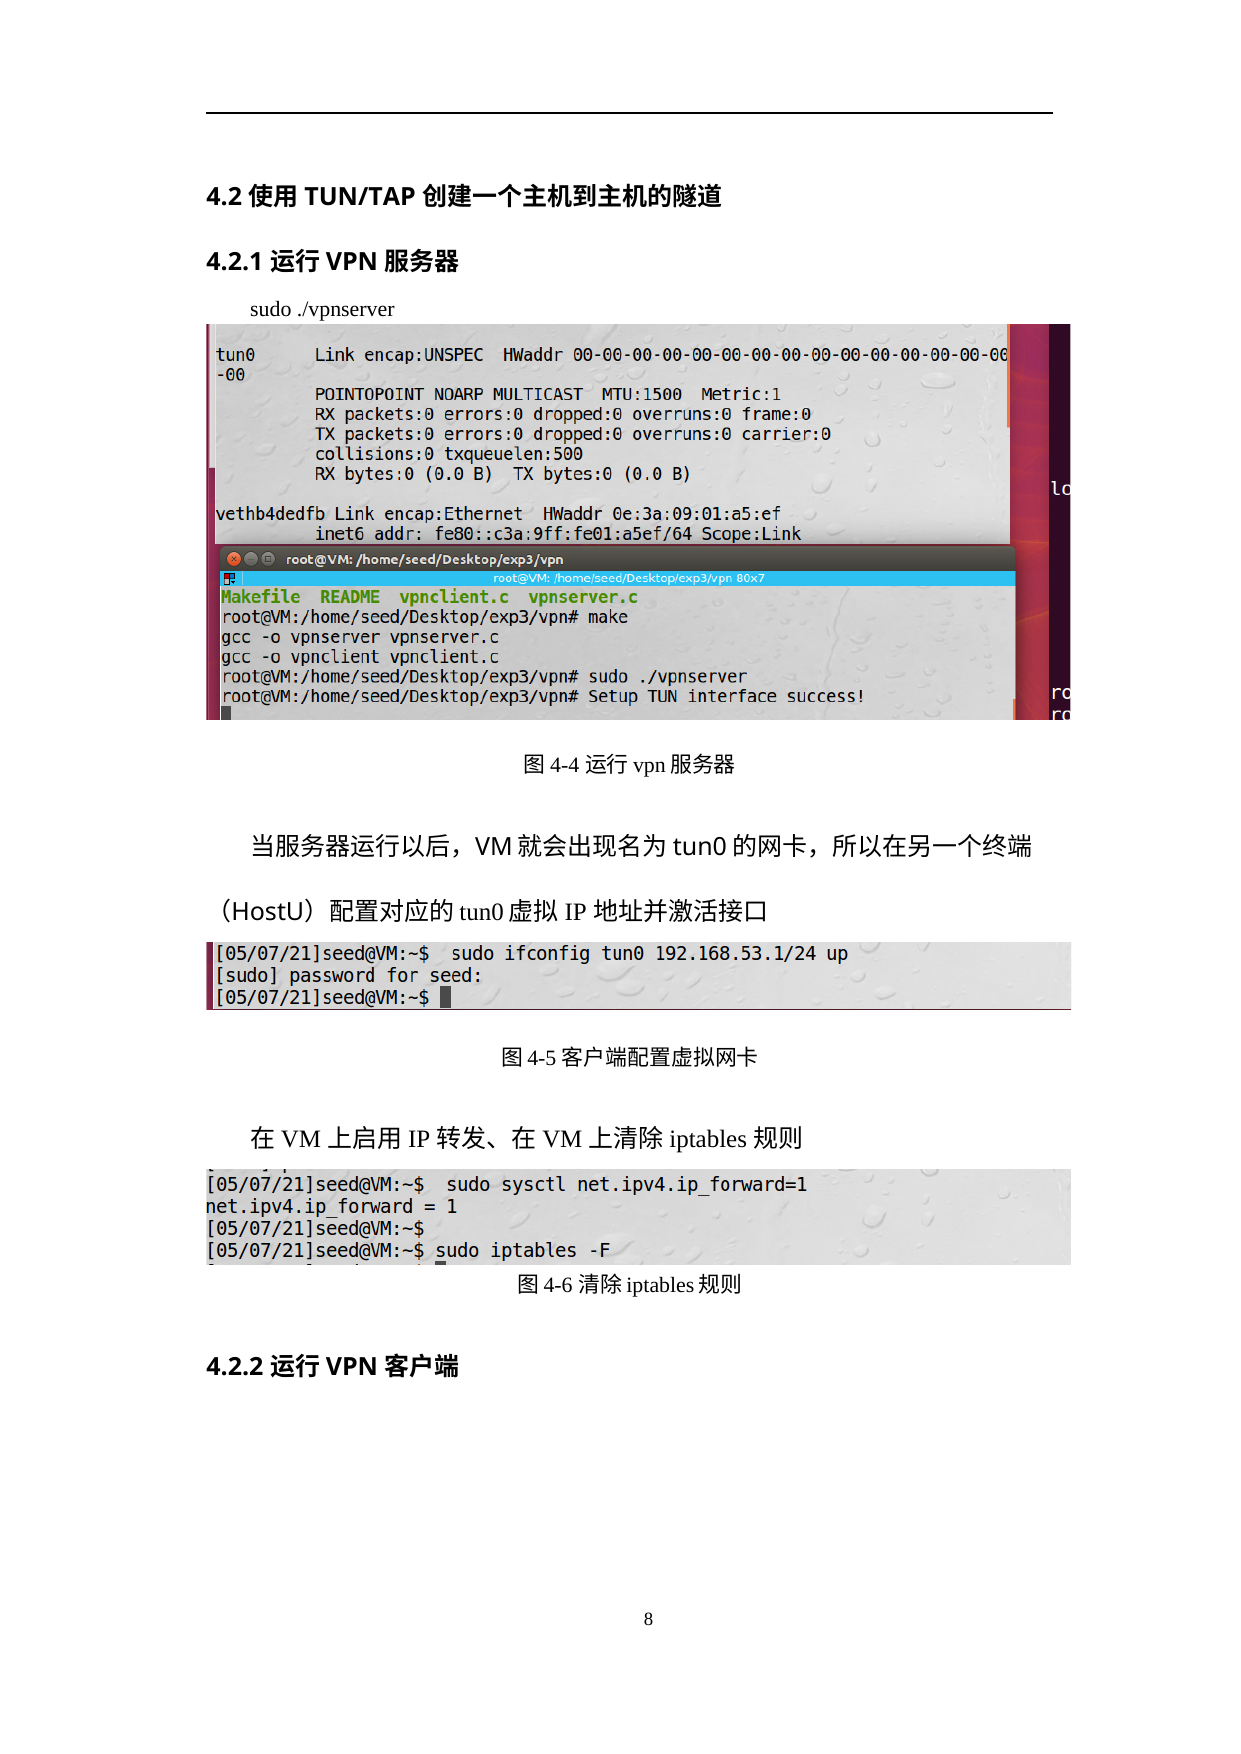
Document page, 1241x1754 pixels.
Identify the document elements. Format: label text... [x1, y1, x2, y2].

text 4.2.1 运行 VPN 服务器 [206, 227, 1053, 292]
picture [206, 1169, 1071, 1265]
text 图4-5 客户端配置虚拟网卡 [206, 1039, 1053, 1072]
text sudo ./vpnserver [206, 292, 1053, 324]
picture [206, 324, 1071, 720]
text 4.2 使用 TUN/TAP 创建一个主机到主机的隧道 [206, 162, 1053, 227]
text 在 VM 上启用 IP 转发、在 VM 上清除 iptables 规则 [206, 1104, 1053, 1169]
text 当服务器运行以后，VM就会出现名为tun0的网卡，所以在另一个终端（HostU）配置对应的tun0虚拟 IP 地址并激活接口 [206, 812, 1053, 942]
text 图4-4 运行vpn服务器 [206, 747, 1053, 779]
text 图4-6 清除iptables规则 [206, 1267, 1053, 1299]
picture [206, 942, 1072, 1010]
text 4.2.2 运行 VPN 客户端 [206, 1332, 1053, 1397]
